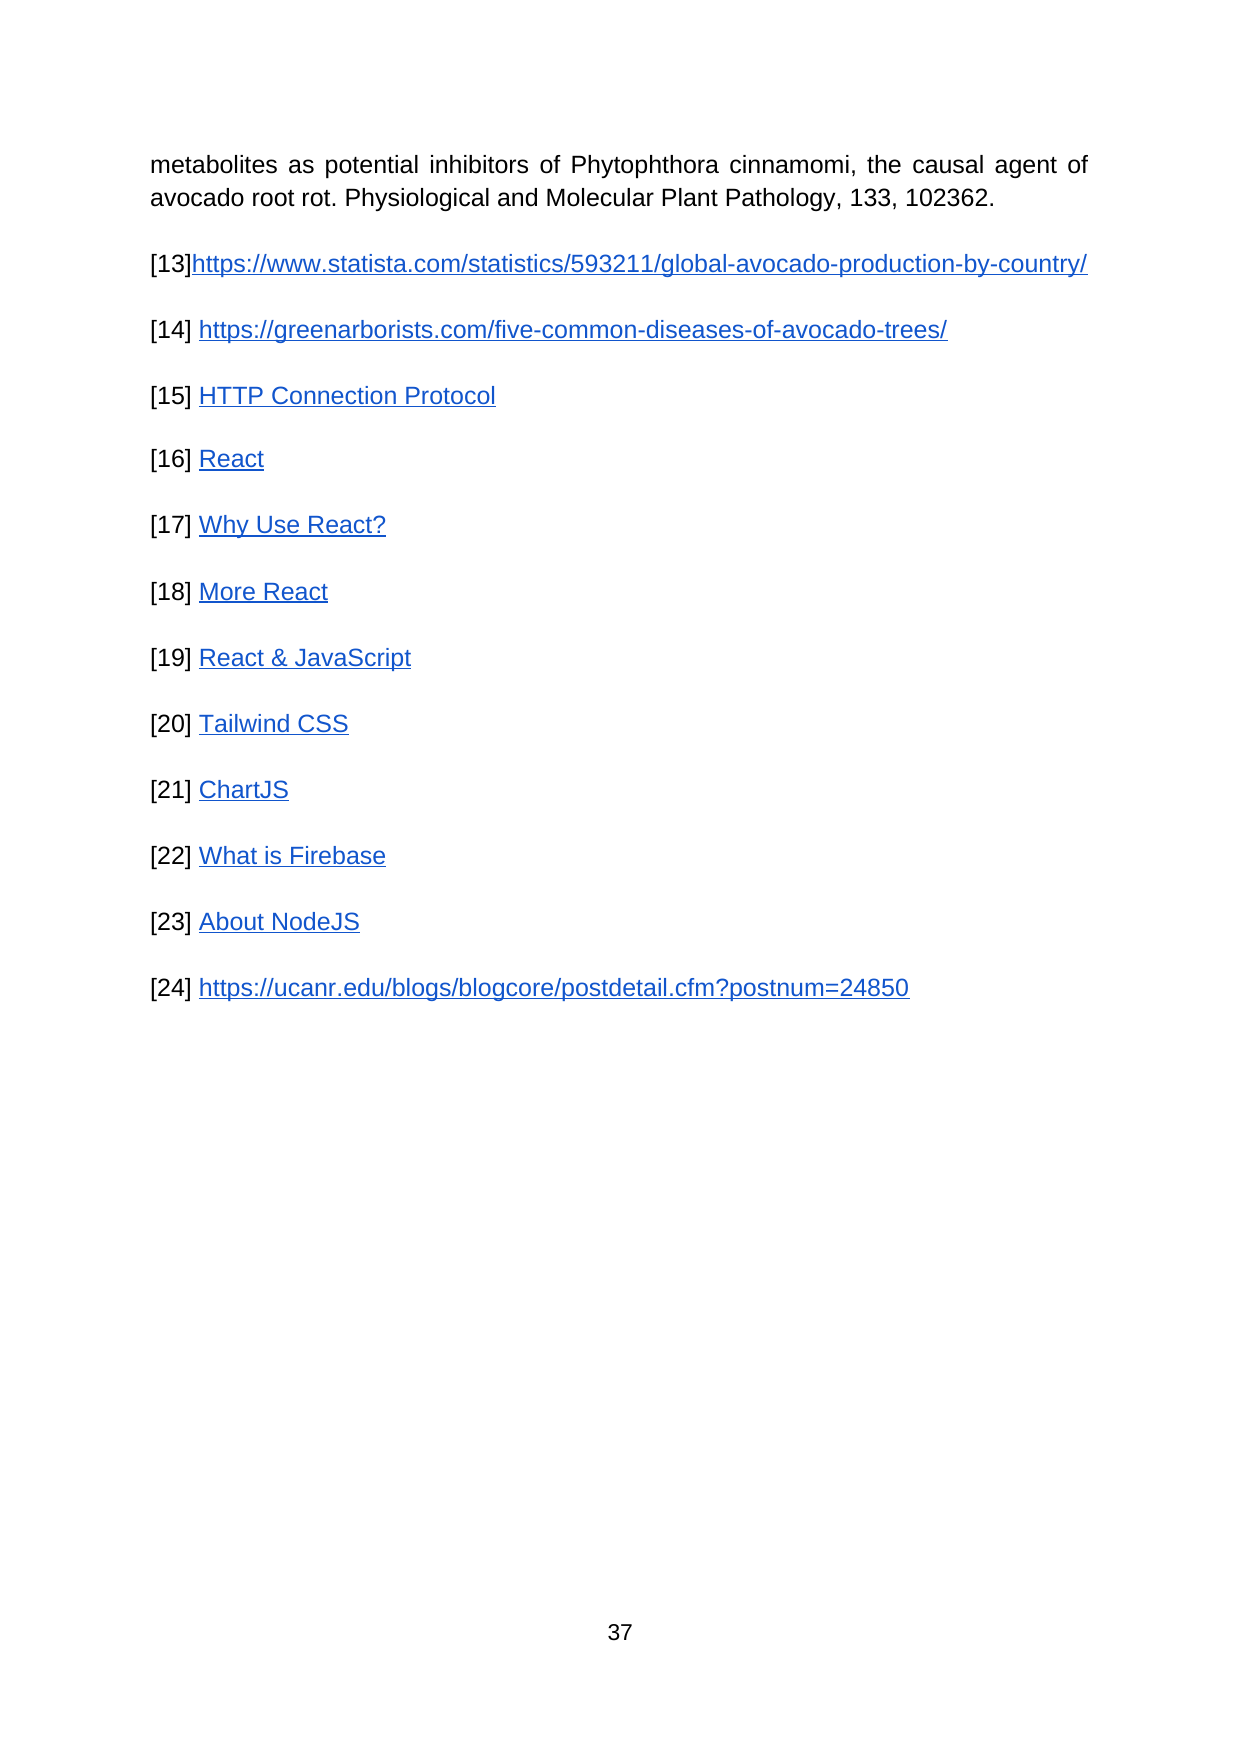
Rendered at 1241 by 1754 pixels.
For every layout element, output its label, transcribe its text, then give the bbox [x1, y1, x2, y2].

text [13]https://www.statista.com/statistics/593211/global-avocado-production-by-country/ [150, 249, 1090, 278]
text [15] HTTP Connection Protocol [150, 381, 1090, 410]
text [14] https://greenarborists.com/five-common-diseases-of-avocado-trees/ [150, 315, 1090, 344]
text [22] What is Firebase [150, 841, 1090, 869]
text [24] https://ucanr.edu/blogs/blogcore/postdetail.cfm?postnum=24850 [150, 973, 1090, 1001]
text [18] More React [150, 576, 1090, 605]
text [17] Why Use React? [150, 510, 1090, 539]
text [19] React & JavaScript [150, 642, 1090, 671]
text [150, 150, 1090, 212]
text [21] ChartJS [150, 774, 1090, 803]
text [16] React [150, 444, 1090, 473]
text [20] Tailwind CSS [150, 708, 1090, 737]
text [23] About NodeJS [150, 907, 1090, 935]
